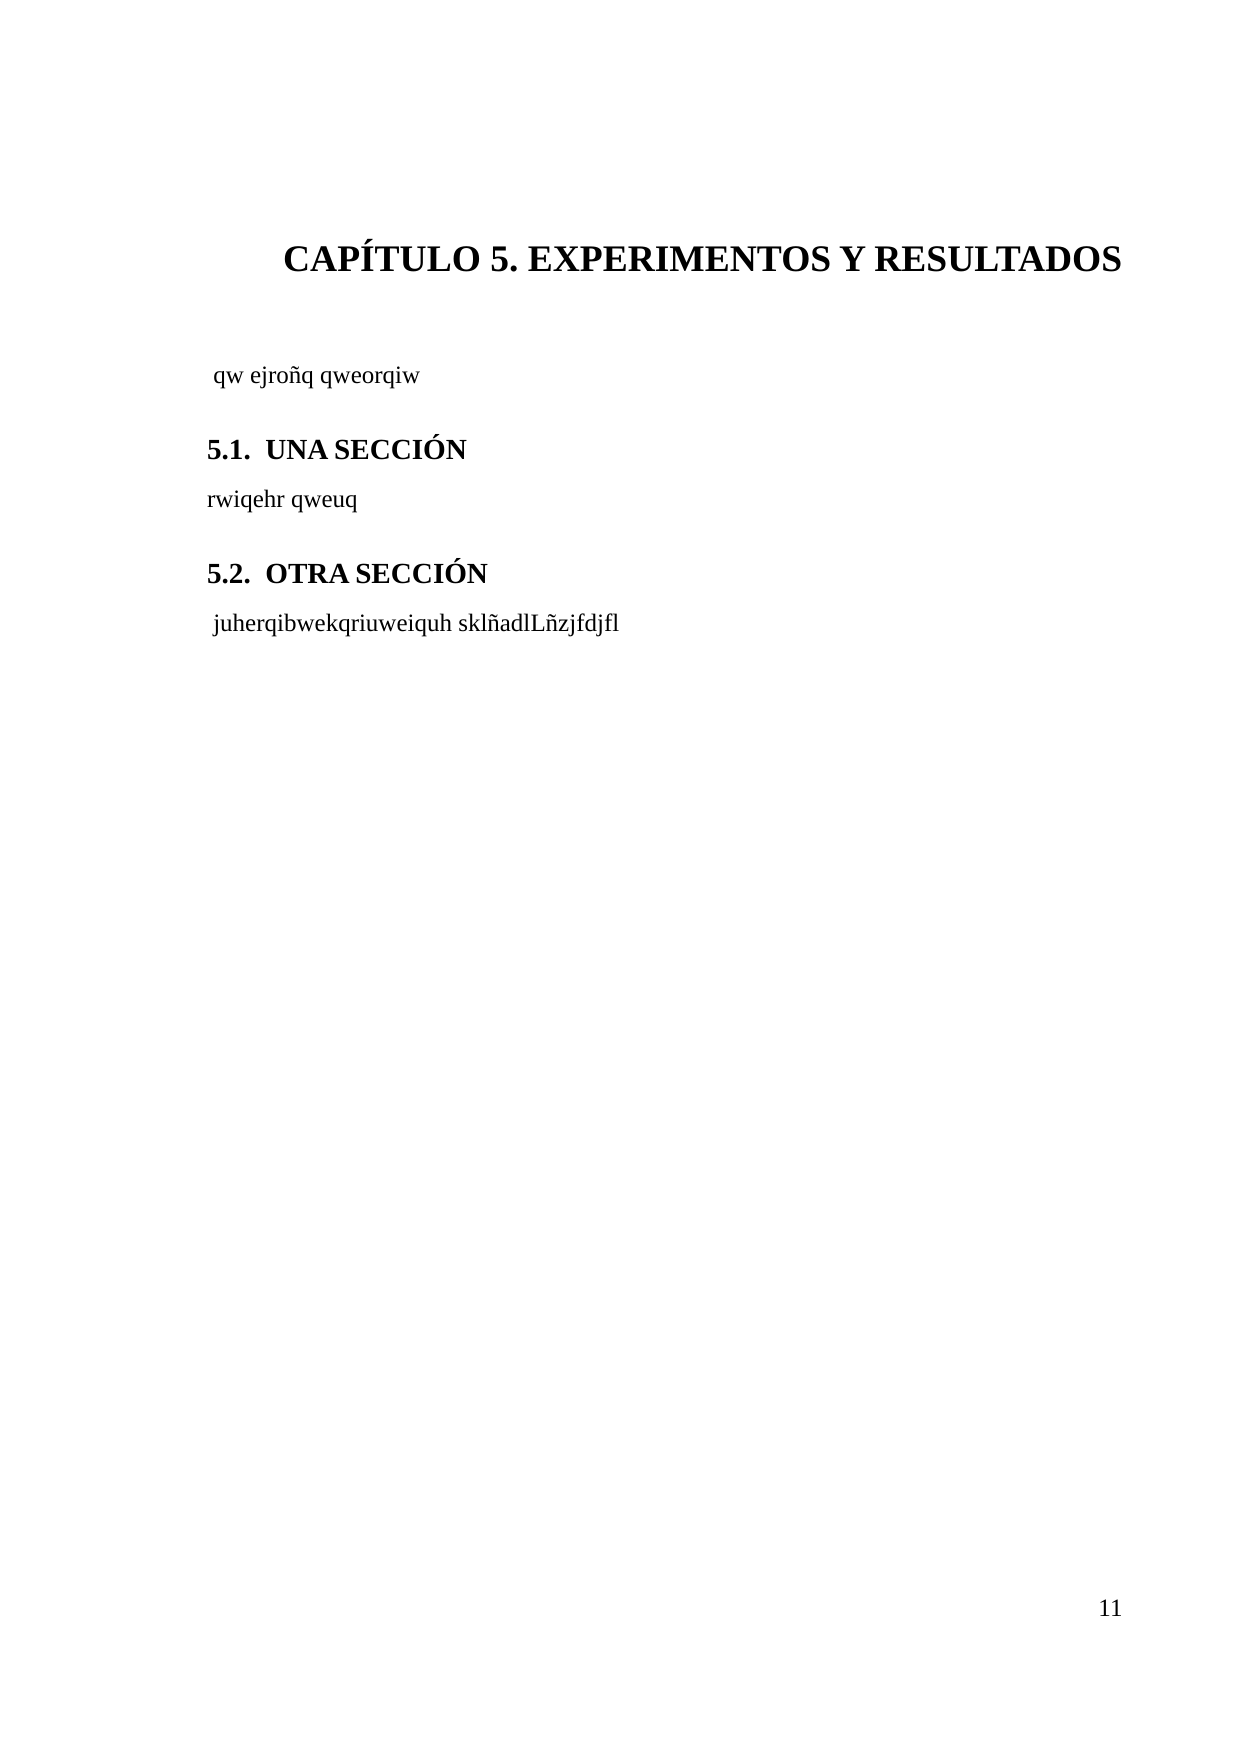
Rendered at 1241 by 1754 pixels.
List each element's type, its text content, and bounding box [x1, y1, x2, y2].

text Experimentos y resultados [207, 236, 1122, 279]
text juherqibwekqriuweiquh sklñadlLñzjfdjfl [207, 608, 1122, 636]
text Una sección [207, 432, 1122, 466]
text qw ejroñq qweorqiw [207, 360, 1122, 389]
text Otra sección [207, 556, 1122, 590]
text rwiqehr qweuq [207, 484, 1122, 512]
